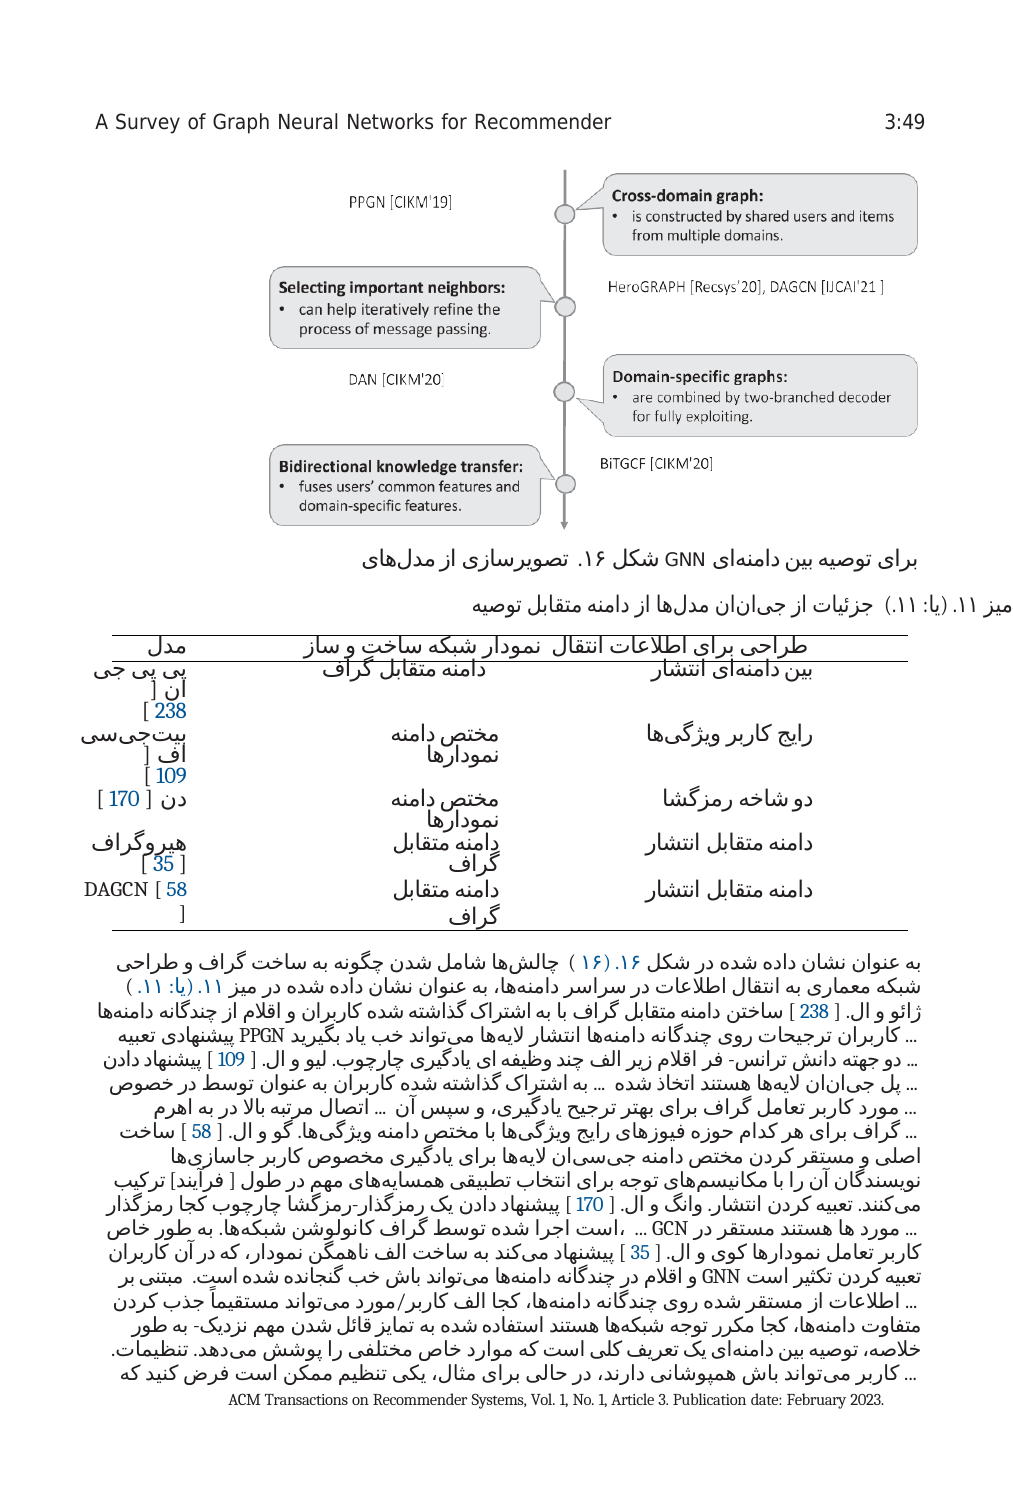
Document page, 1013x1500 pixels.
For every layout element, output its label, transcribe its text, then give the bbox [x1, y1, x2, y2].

picture [554, 173, 918, 256]
table_cell دامنه متقابل گراف [281, 876, 541, 930]
table_cell دن [ 170 ] [112, 788, 281, 832]
picture [553, 381, 575, 402]
picture [609, 280, 883, 295]
picture [601, 457, 712, 471]
table_cell دامنه متقابل انتشار [541, 832, 908, 876]
picture [349, 373, 444, 387]
picture [269, 266, 576, 349]
text شکل ۱۶. تصویرسازی از مدل‌های GNN برای توصیه بین دامنه‌ای [0, 546, 918, 573]
table_cell DAGCN [ 58 ] [112, 876, 281, 930]
picture [576, 354, 918, 437]
picture [269, 444, 576, 526]
table_cell دامنه متقابل انتشار [541, 876, 908, 930]
table_cell مختص دامنه نمودارها [281, 723, 541, 788]
table_cell هیروگراف [ 35 ] [112, 832, 281, 876]
table_cell بیت‌جی‌سی‌اف [ 109 ] [112, 723, 281, 788]
table_cell مختص دامنه نمودارها [281, 788, 541, 832]
table_cell دو شاخه رمزگشا [541, 788, 908, 832]
table_cell دامنه متقابل گراف [281, 832, 541, 876]
table_header مدل پی پی جی ان [ 238 ] [112, 636, 281, 722]
picture [350, 195, 451, 210]
table_cell رایج کاربر ویژگی‌ها [541, 723, 908, 788]
table_header نمودار شبکه ساخت و ساز طراحی برای اطلاعات انتقال دامنه متقابل گراف بین دامنه‌ای انتشار [281, 636, 908, 722]
text میز ۱۱. (یا: ۱۱.) جزئیات از جی‌ان‌ان مدل‌ها از دامنه متقابل توصیه [95, 591, 1012, 618]
